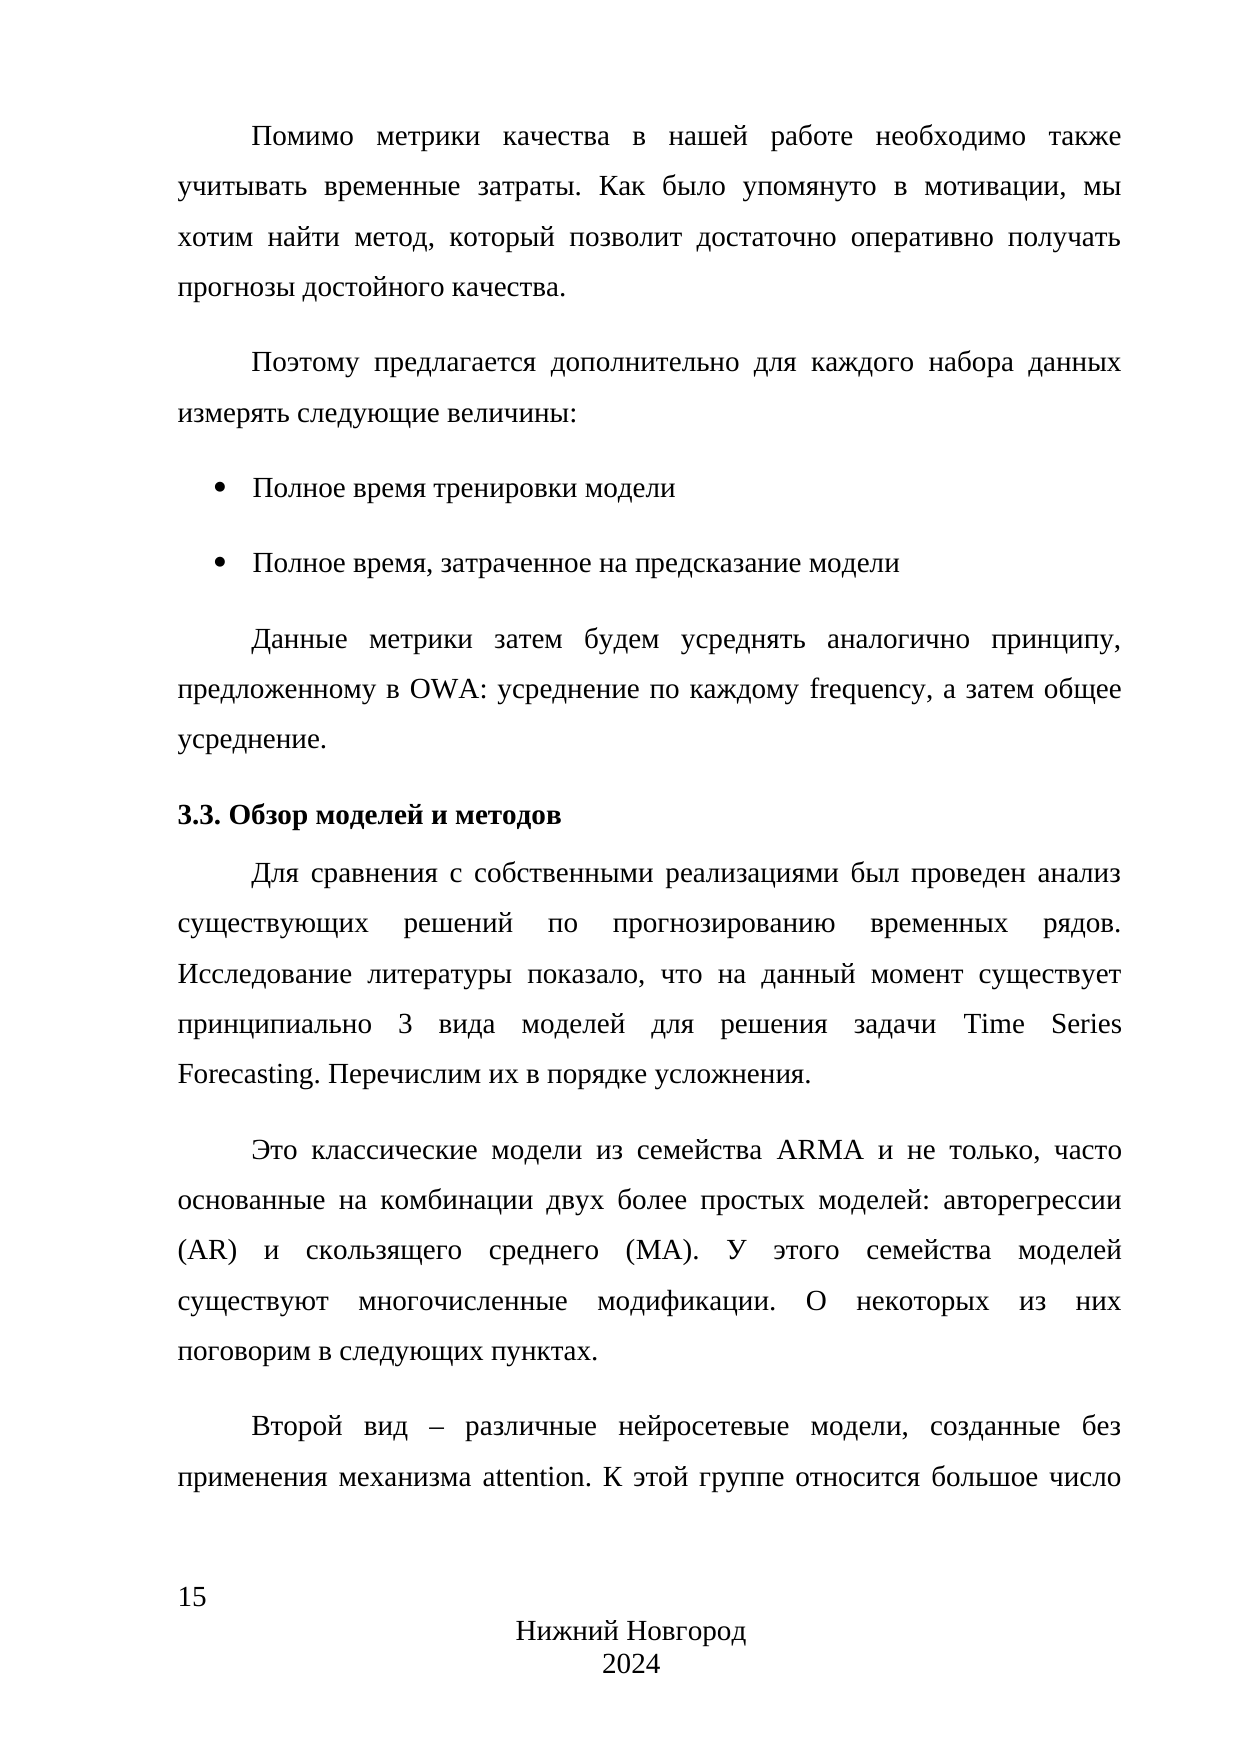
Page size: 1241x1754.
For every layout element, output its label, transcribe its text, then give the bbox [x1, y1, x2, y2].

text Данные метрики затем будем усреднять аналогично принципу, предложенному в OWA: усреднение по каждому frequency, а затем общее усреднение. [177, 621, 1122, 755]
text Поэтому предлагается дополнительно для каждого набора данных измерять следующие величины: [177, 344, 1122, 428]
text Обзор моделей и методов [177, 797, 1122, 830]
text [177, 1408, 1122, 1492]
text Помимо метрики качества в нашей работе необходимо также учитывать временные затраты. Как было упомянуто в мотивации, мы хотим найти метод, который позволит достаточно оперативно получать прогнозы достойного качества. [177, 118, 1122, 303]
list Полное время, затраченное на предсказание модели [215, 545, 1122, 579]
text Для сравнения с собственными реализациями был проведен анализ существующих решений по прогнозированию временных рядов. Исследование литературы показало, что на данный момент существует принципиально 3 вида моделей для решения задачи Time Series Forecasting. Перечислим их в порядке усложнения. [177, 855, 1122, 1090]
list Полное время тренировки модели [215, 470, 1122, 504]
text Это классические модели из семейства ARMA и не только, часто основанные на комбинации двух более простых моделей: авторегрессии (AR) и скользящего среднего (MA). У этого семейства моделей существуют многочисленные модификации. О некоторых из них поговорим в следующих пунктах. [177, 1132, 1122, 1367]
